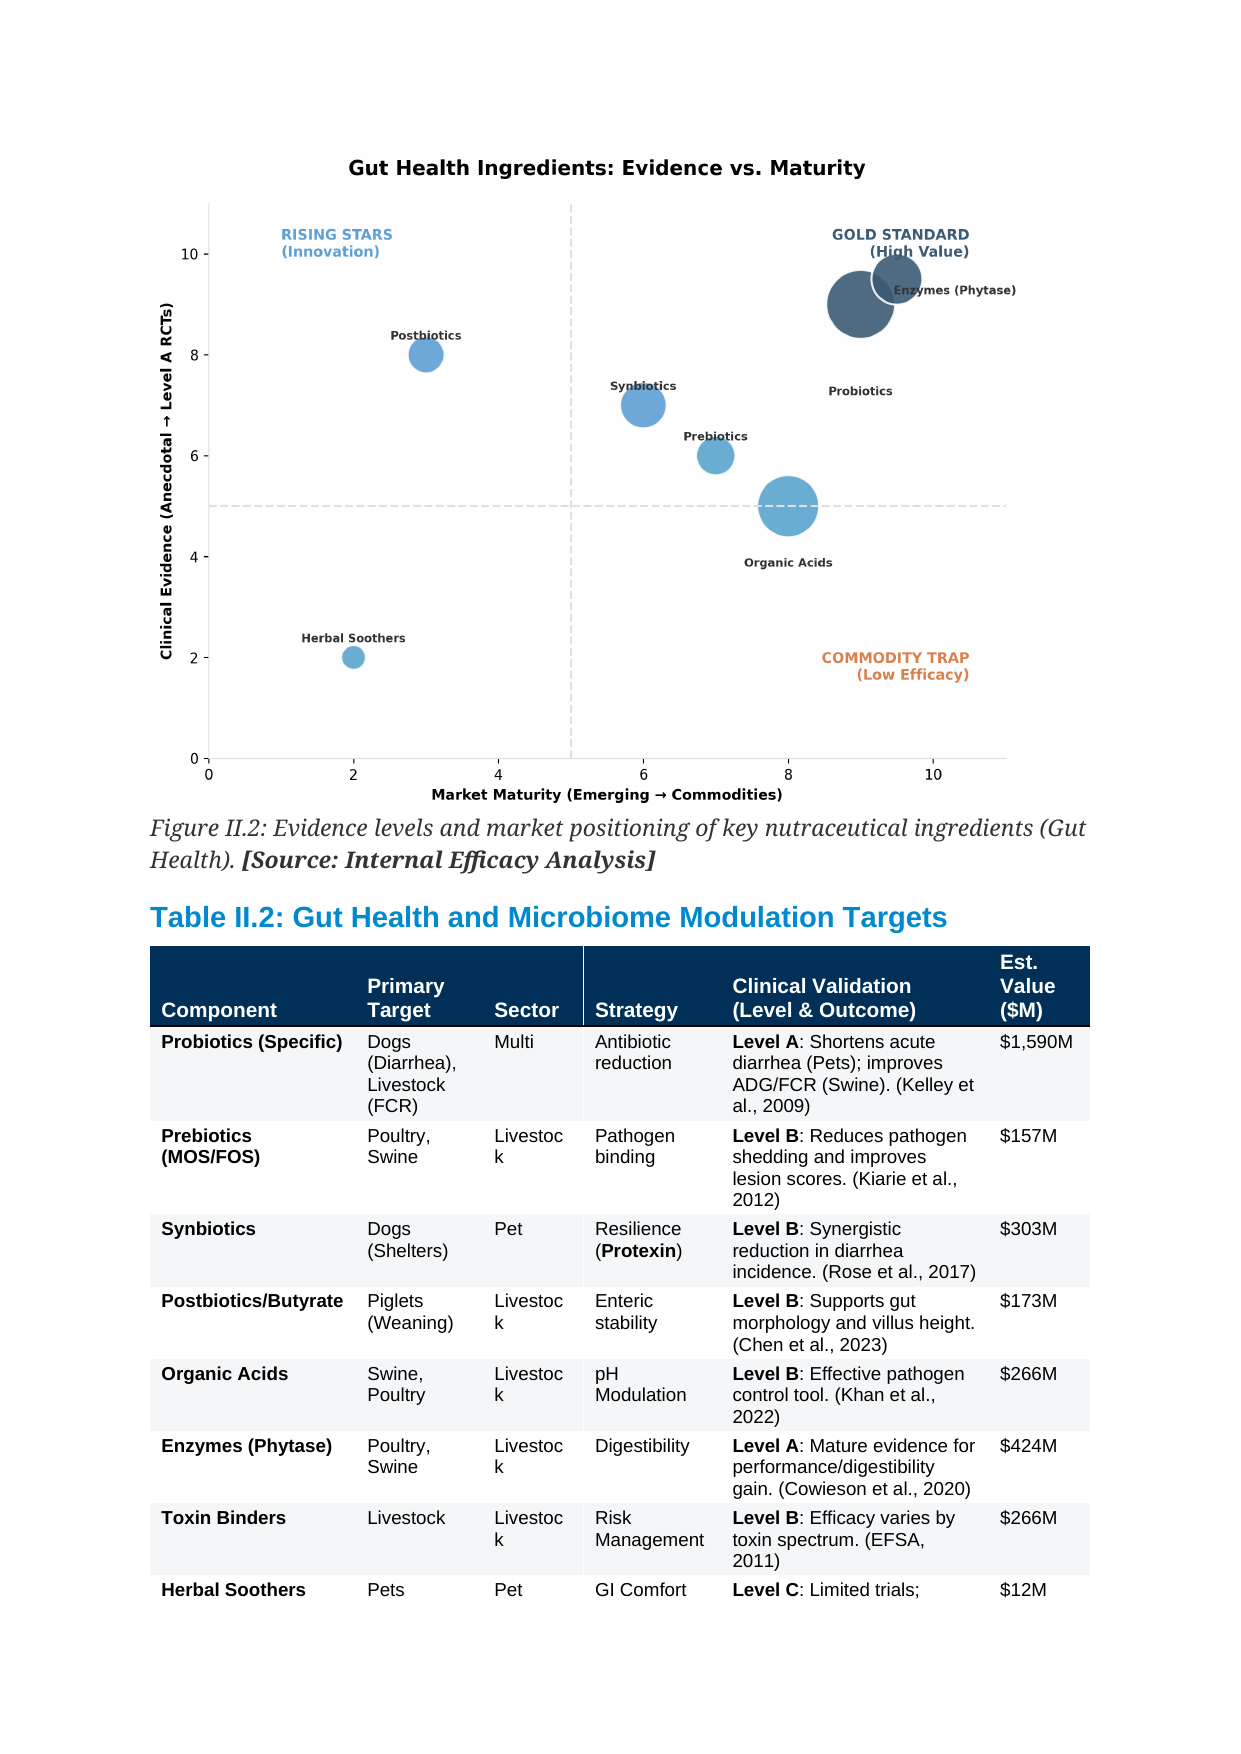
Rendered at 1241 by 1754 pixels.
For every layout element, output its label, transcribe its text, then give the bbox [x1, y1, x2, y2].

table_header Component [150, 946, 356, 1025]
table_cell Level B: Supports gut morphology and villus height. (Chen et al., 2023) [721, 1287, 989, 1359]
table_cell Multi [483, 1027, 583, 1121]
table_header Clinical Validation (Level & Outcome) [721, 946, 989, 1025]
table_cell $157M [989, 1121, 1090, 1214]
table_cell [721, 1575, 989, 1601]
table_cell GI Comfort [584, 1575, 721, 1601]
table_cell Level A: Shortens acute diarrhea (Pets); improves ADG/FCR (Swine). (Kelley et al., 2009) [721, 1027, 989, 1121]
table_cell Level A: Mature evidence for performance/digestibility gain. (Cowieson et al., 2020) [721, 1431, 989, 1503]
table_header Sector [483, 946, 583, 1025]
table_cell $266M [989, 1359, 1090, 1431]
table_cell Livestock [483, 1121, 583, 1214]
table_cell Level B: Effective pathogen control tool. (Khan et al., 2022) [721, 1359, 989, 1431]
table_cell Enzymes (Phytase) [150, 1431, 356, 1503]
table_cell Livestock [483, 1287, 583, 1359]
table_cell Pathogen binding [584, 1121, 721, 1214]
table_cell Risk Management [584, 1503, 721, 1575]
table_cell Poultry, Swine [356, 1121, 483, 1214]
table_cell Dogs (Diarrhea), Livestock (FCR) [356, 1027, 483, 1121]
table_cell $1,590M [989, 1027, 1090, 1121]
table_cell Livestock [356, 1503, 483, 1575]
table_cell Swine, Poultry [356, 1359, 483, 1431]
table_cell Organic Acids [150, 1359, 356, 1431]
table_cell Piglets (Weaning) [356, 1287, 483, 1359]
picture [150, 150, 1025, 813]
table_cell Poultry, Swine [356, 1431, 483, 1503]
table_cell $173M [989, 1287, 1090, 1359]
table_cell pH Modulation [584, 1359, 721, 1431]
table_cell Pets [356, 1575, 483, 1601]
table_cell $424M [989, 1431, 1090, 1503]
table_cell Livestock [483, 1359, 583, 1431]
table_cell Pet [483, 1575, 583, 1601]
subtitle Table II.2: Gut Health and Microbiome Modulation Targets [150, 900, 1090, 933]
table_cell Level B: Synergistic reduction in diarrhea incidence. (Rose et al., 2017) [721, 1214, 989, 1287]
table_cell $12M [989, 1575, 1090, 1601]
table_cell Herbal Soothers [150, 1575, 356, 1601]
table_cell Level B: Reduces pathogen shedding and improves lesion scores. (Kiarie et al., 2012) [721, 1121, 989, 1214]
table_header Est. Value ($M) [989, 946, 1090, 1025]
table_cell Digestibility [584, 1431, 721, 1503]
table_cell Toxin Binders [150, 1503, 356, 1575]
table_header Primary Target [356, 946, 483, 1025]
table_cell $266M [989, 1503, 1090, 1575]
table_cell Probiotics (Specific) [150, 1027, 356, 1121]
table_header Strategy [584, 946, 721, 1025]
table_cell Enteric stability [584, 1287, 721, 1359]
table_cell Dogs (Shelters) [356, 1214, 483, 1287]
table_cell Postbiotics/Butyrate [150, 1287, 356, 1359]
table_cell Livestock [483, 1431, 583, 1503]
table_cell Livestock [483, 1503, 583, 1575]
table_cell $303M [989, 1214, 1090, 1287]
table_cell Pet [483, 1214, 583, 1287]
table_cell Prebiotics (MOS/FOS) [150, 1121, 356, 1214]
table_cell Synbiotics [150, 1214, 356, 1287]
table_cell Level B: Efficacy varies by toxin spectrum. (EFSA, 2011) [721, 1503, 989, 1575]
table_cell Resilience (Protexin) [584, 1214, 721, 1287]
table_cell Antibiotic reduction [584, 1027, 721, 1121]
